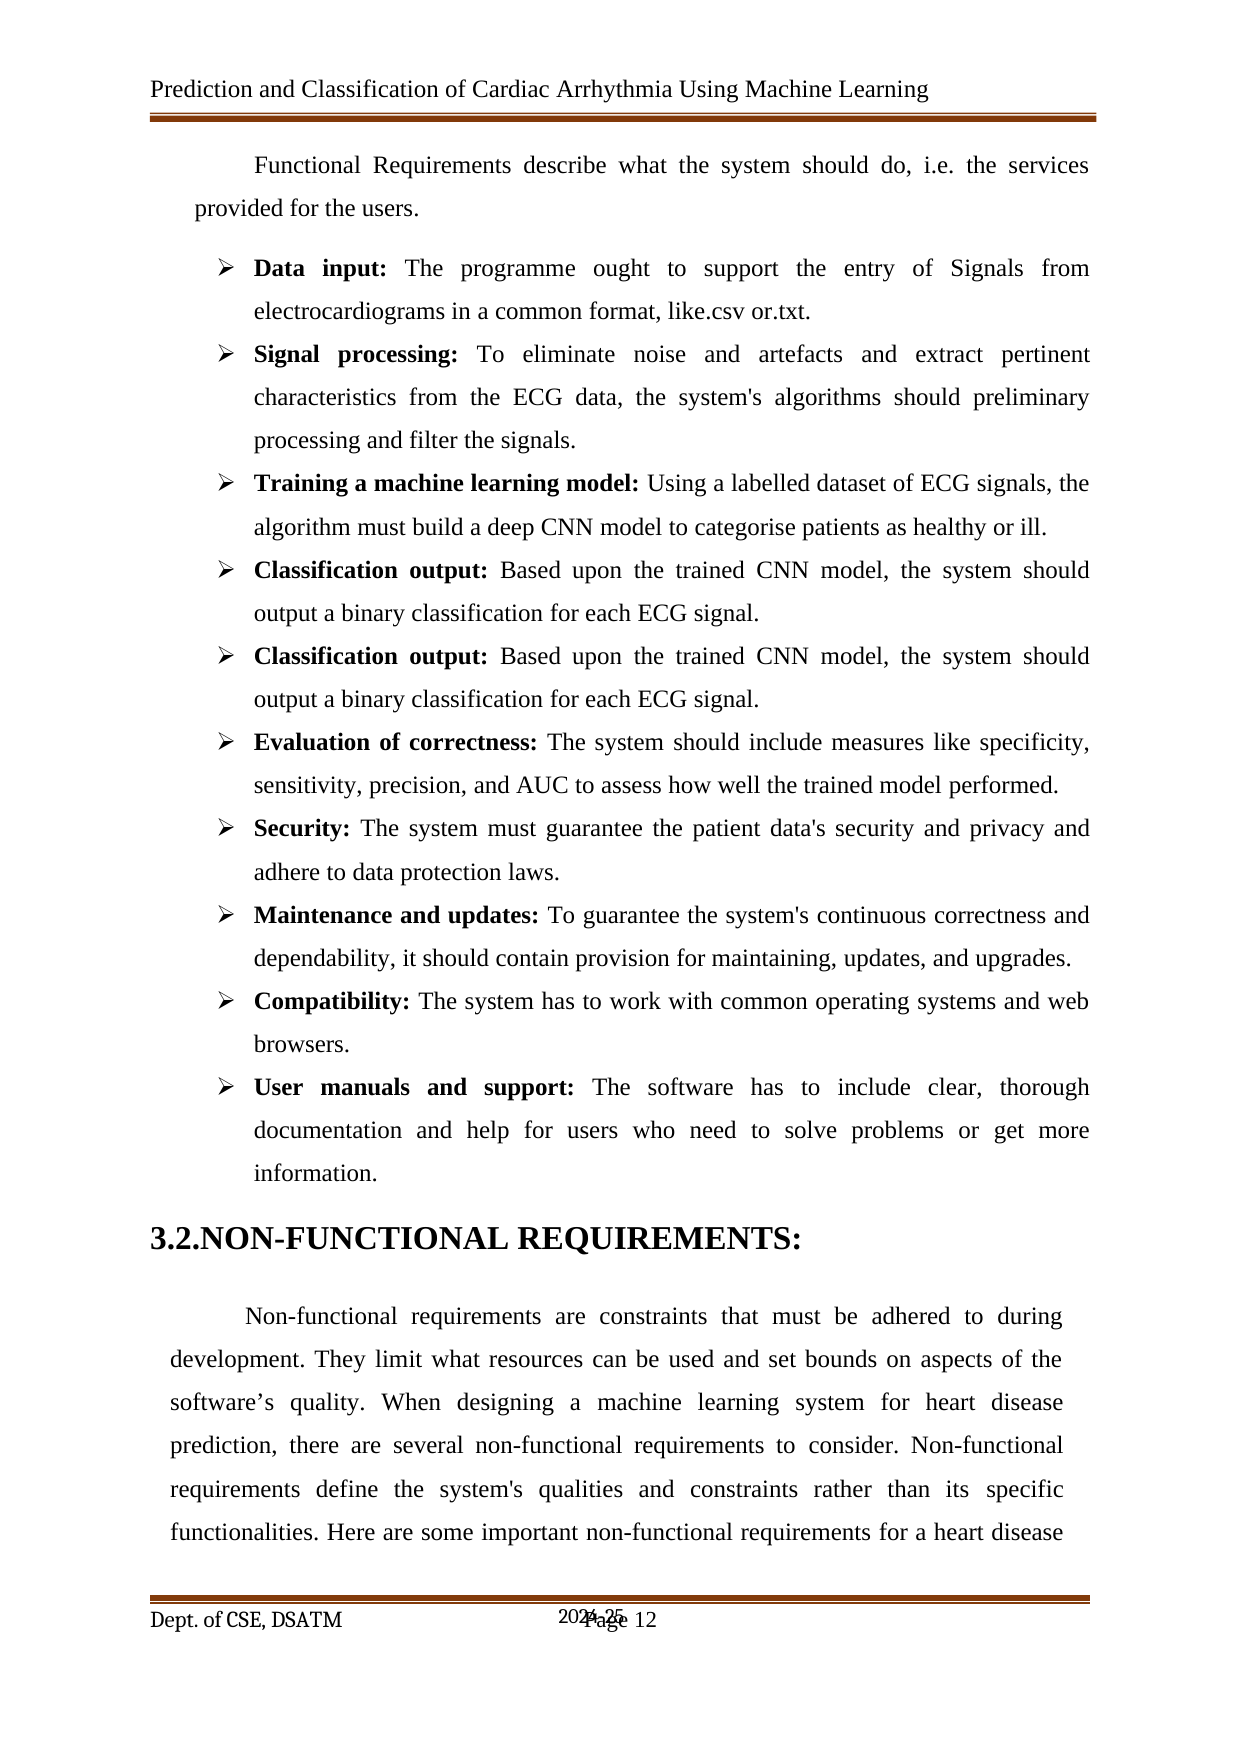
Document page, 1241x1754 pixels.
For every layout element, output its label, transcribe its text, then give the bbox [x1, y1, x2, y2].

text Functional Requirements describe what the system should do, i.e. the services provided for the users. [194, 150, 1090, 222]
list Security: The system must guarantee the patient data's security and privacy and adhere to data protection laws. [216, 813, 1090, 885]
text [170, 1301, 1064, 1546]
list Classification output: Based upon the trained CNN model, the system should output a binary classification for each ECG signal. [216, 641, 1090, 713]
list Maintenance and updates: To guarantee the system's continuous correctness and dependability, it should contain provision for maintaining, updates, and upgrades. [216, 900, 1090, 972]
list Data input: The programme ought to support the entry of Signals from electrocardiograms in a common format, like.csv or.txt. [216, 253, 1090, 325]
text 3.2.NON-FUNCTIONAL REQUIREMENTS: [150, 1218, 1139, 1257]
list Signal processing: To eliminate noise and artefacts and extract pertinent characteristics from the ECG data, the system's algorithms should preliminary processing and filter the signals. [216, 339, 1090, 454]
list Classification output: Based upon the trained CNN model, the system should output a binary classification for each ECG signal. [216, 555, 1090, 627]
list User manuals and support: The software has to include clear, thorough documentation and help for users who need to solve problems or get more information. [216, 1072, 1090, 1187]
list Evaluation of correctness: The system should include measures like specificity, sensitivity, precision, and AUC to assess how well the trained model performed. [216, 727, 1090, 799]
list Compatibility: The system has to work with common operating systems and web browsers. [216, 986, 1090, 1058]
list Training a machine learning model: Using a labelled dataset of ECG signals, the algorithm must build a deep CNN model to categorise patients as healthy or ill. [216, 468, 1090, 540]
